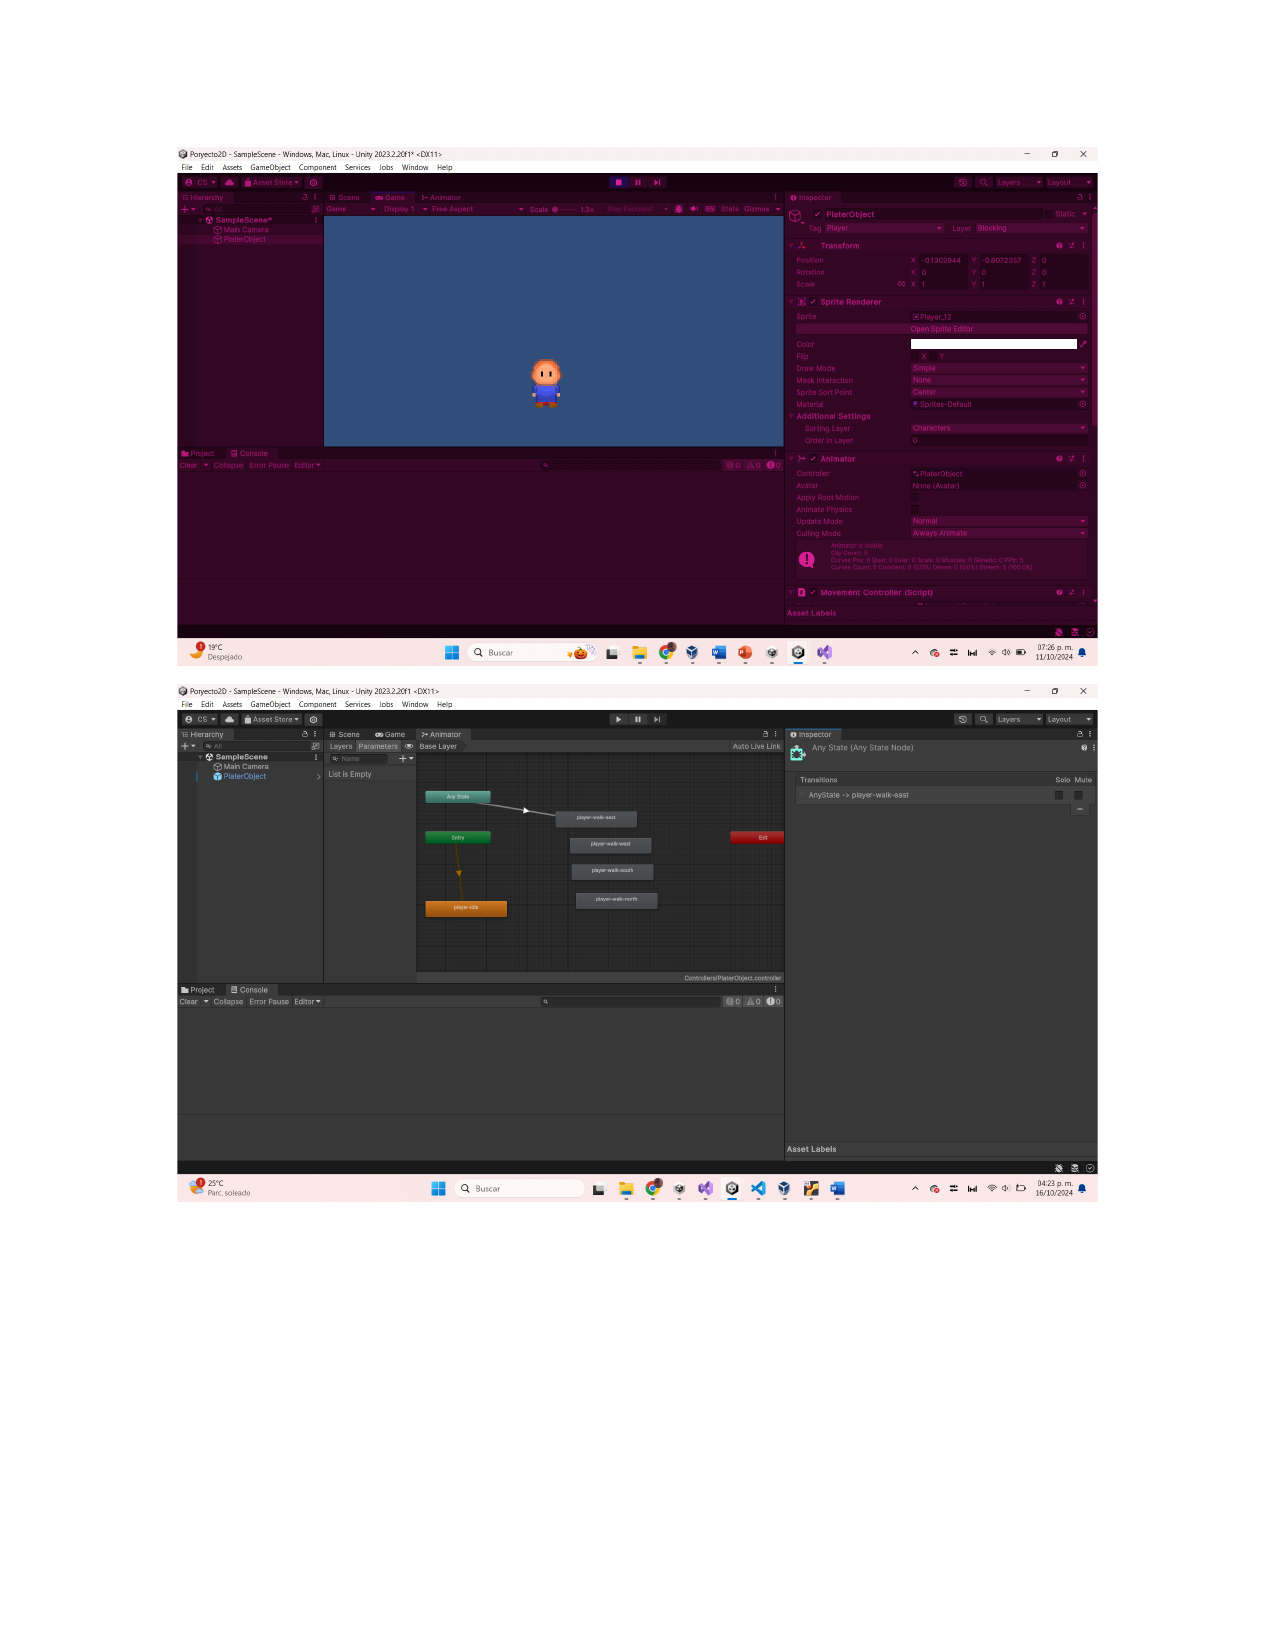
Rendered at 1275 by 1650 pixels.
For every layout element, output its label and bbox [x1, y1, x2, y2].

picture [177, 684, 1098, 1202]
picture [177, 147, 1098, 666]
